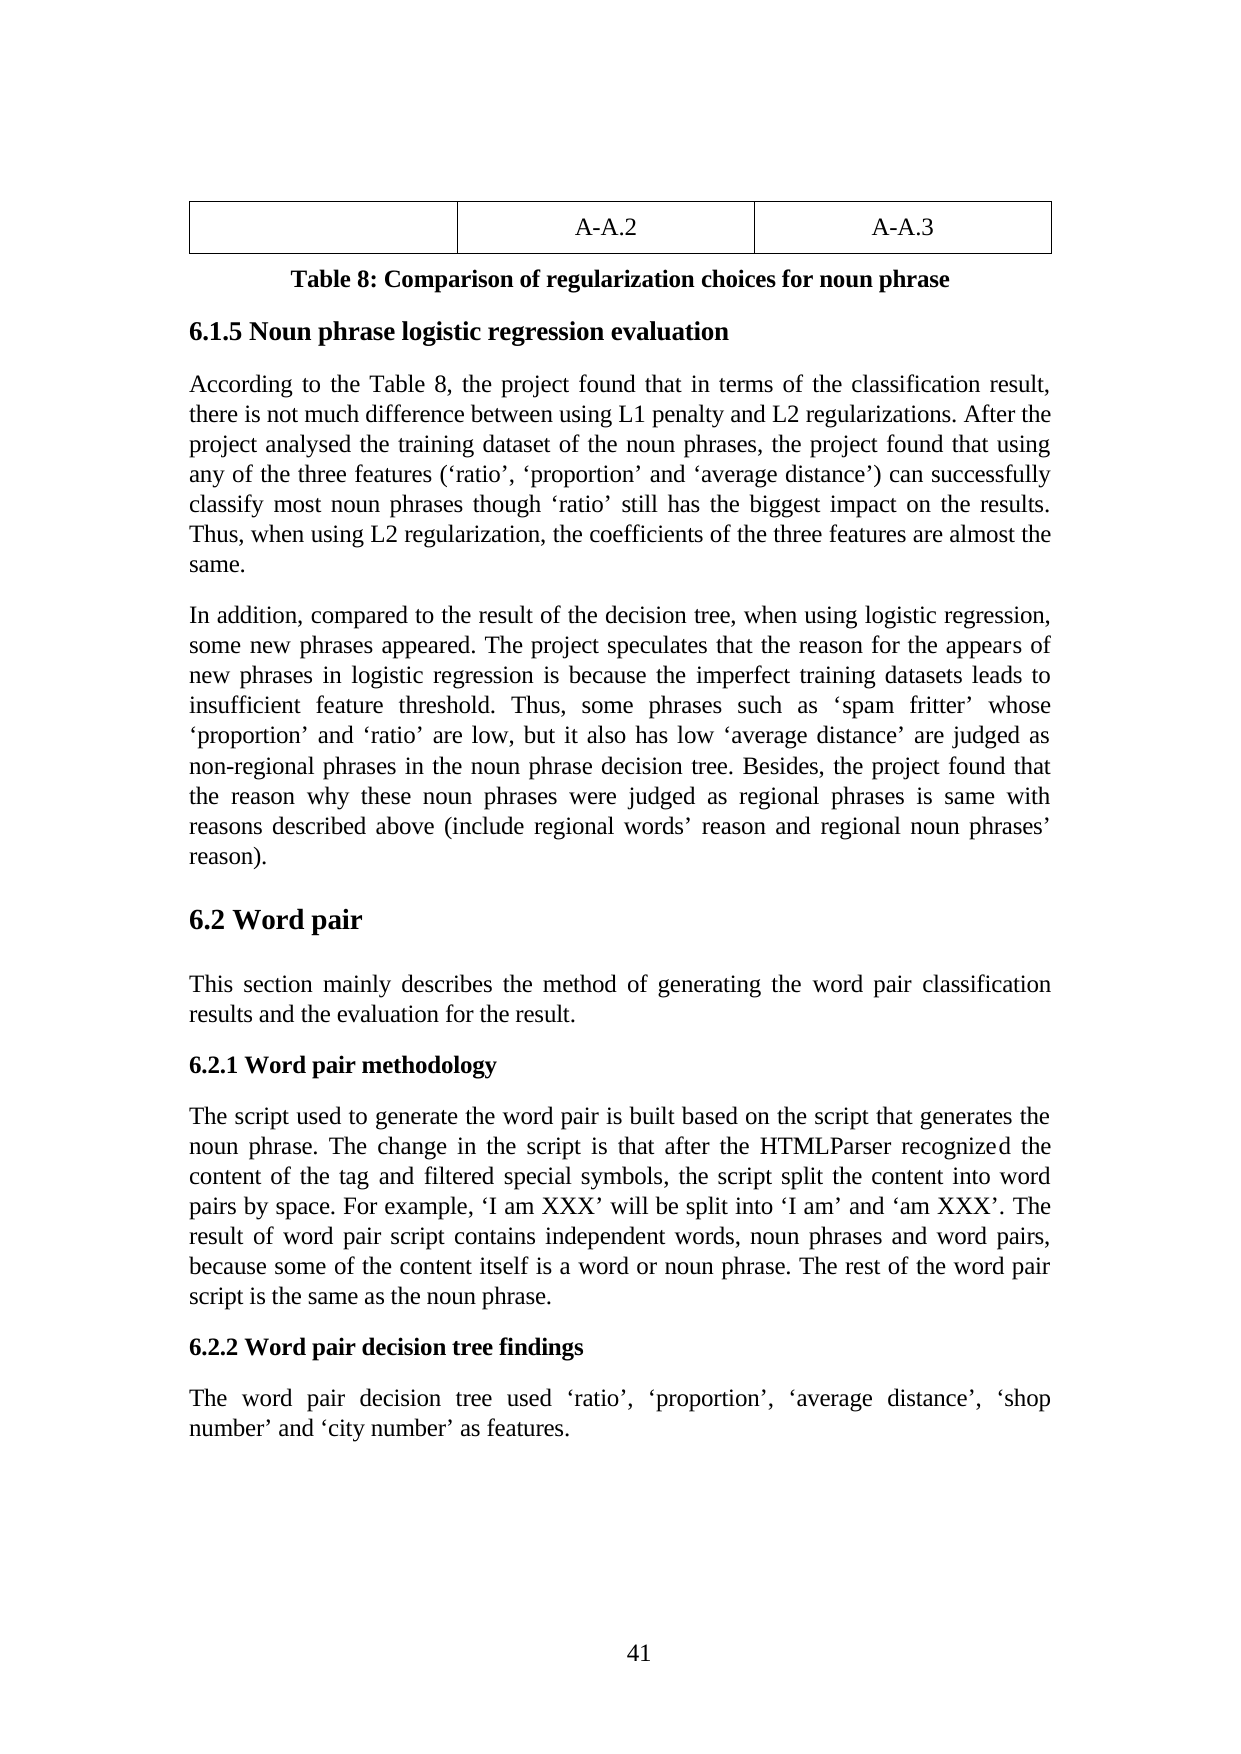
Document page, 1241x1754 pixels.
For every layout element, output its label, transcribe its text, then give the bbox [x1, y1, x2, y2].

text In addition, compared to the result of the decision tree, when using logistic regression, some new phrases appeared. The project speculates that the reason for the appears of new phrases in logistic regression is because the imperfect training datasets leads to insufficient feature threshold. Thus, some phrases such as ‘spam fritter’ whose ‘proportion’ and ‘ratio’ are low, but it also has low ‘average distance’ are judged as non-regional phrases in the noun phrase decision tree. Besides, the project found that the reason why these noun phrases were judged as regional phrases is same with reasons described above (include regional words’ reason and regional noun phrases’ reason). [189, 600, 1051, 870]
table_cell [458, 202, 754, 253]
text This section mainly describes the method of generating the word pair classification results and the evaluation for the result. [189, 969, 1051, 1028]
text The word pair decision tree used ‘ratio’, ‘proportion’, ‘average distance’, ‘shop number’ and ‘city number’ as features. [189, 1383, 1051, 1442]
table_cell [190, 202, 457, 253]
subtitle Word pair methodology [189, 1050, 1051, 1079]
subtitle Noun phrase logistic regression evaluation [189, 315, 1051, 346]
text The script used to generate the word pair is built based on the script that generates the noun phrase. The change in the script is that after the HTMLParser recognized the content of the tag and filtered special symbols, the script split the content into word pairs by space. For example, ‘I am XXX’ will be split into ‘I am’ and ‘am XXX’. The result of word pair script contains independent words, noun phrases and word pairs, because some of the content itself is a word or noun phrase. The rest of the word pair script is the same as the noun phrase. [189, 1101, 1051, 1310]
subtitle Word pair decision tree findings [189, 1332, 1051, 1361]
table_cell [755, 202, 1051, 253]
subtitle Word pair [189, 902, 1051, 936]
text Table 8: Comparison of regularization choices for noun phrase [189, 264, 1051, 293]
text According to the Table 8, the project found that in terms of the classification result, there is not much difference between using L1 penalty and L2 regularizations. After the project analysed the training dataset of the noun phrases, the project found that using any of the three features (‘ratio’, ‘proportion’ and ‘average distance’) can successfully classify most noun phrases though ‘ratio’ still has the biggest impact on the results. Thus, when using L2 regularization, the coefficients of the three features are almost the same. [189, 369, 1051, 578]
